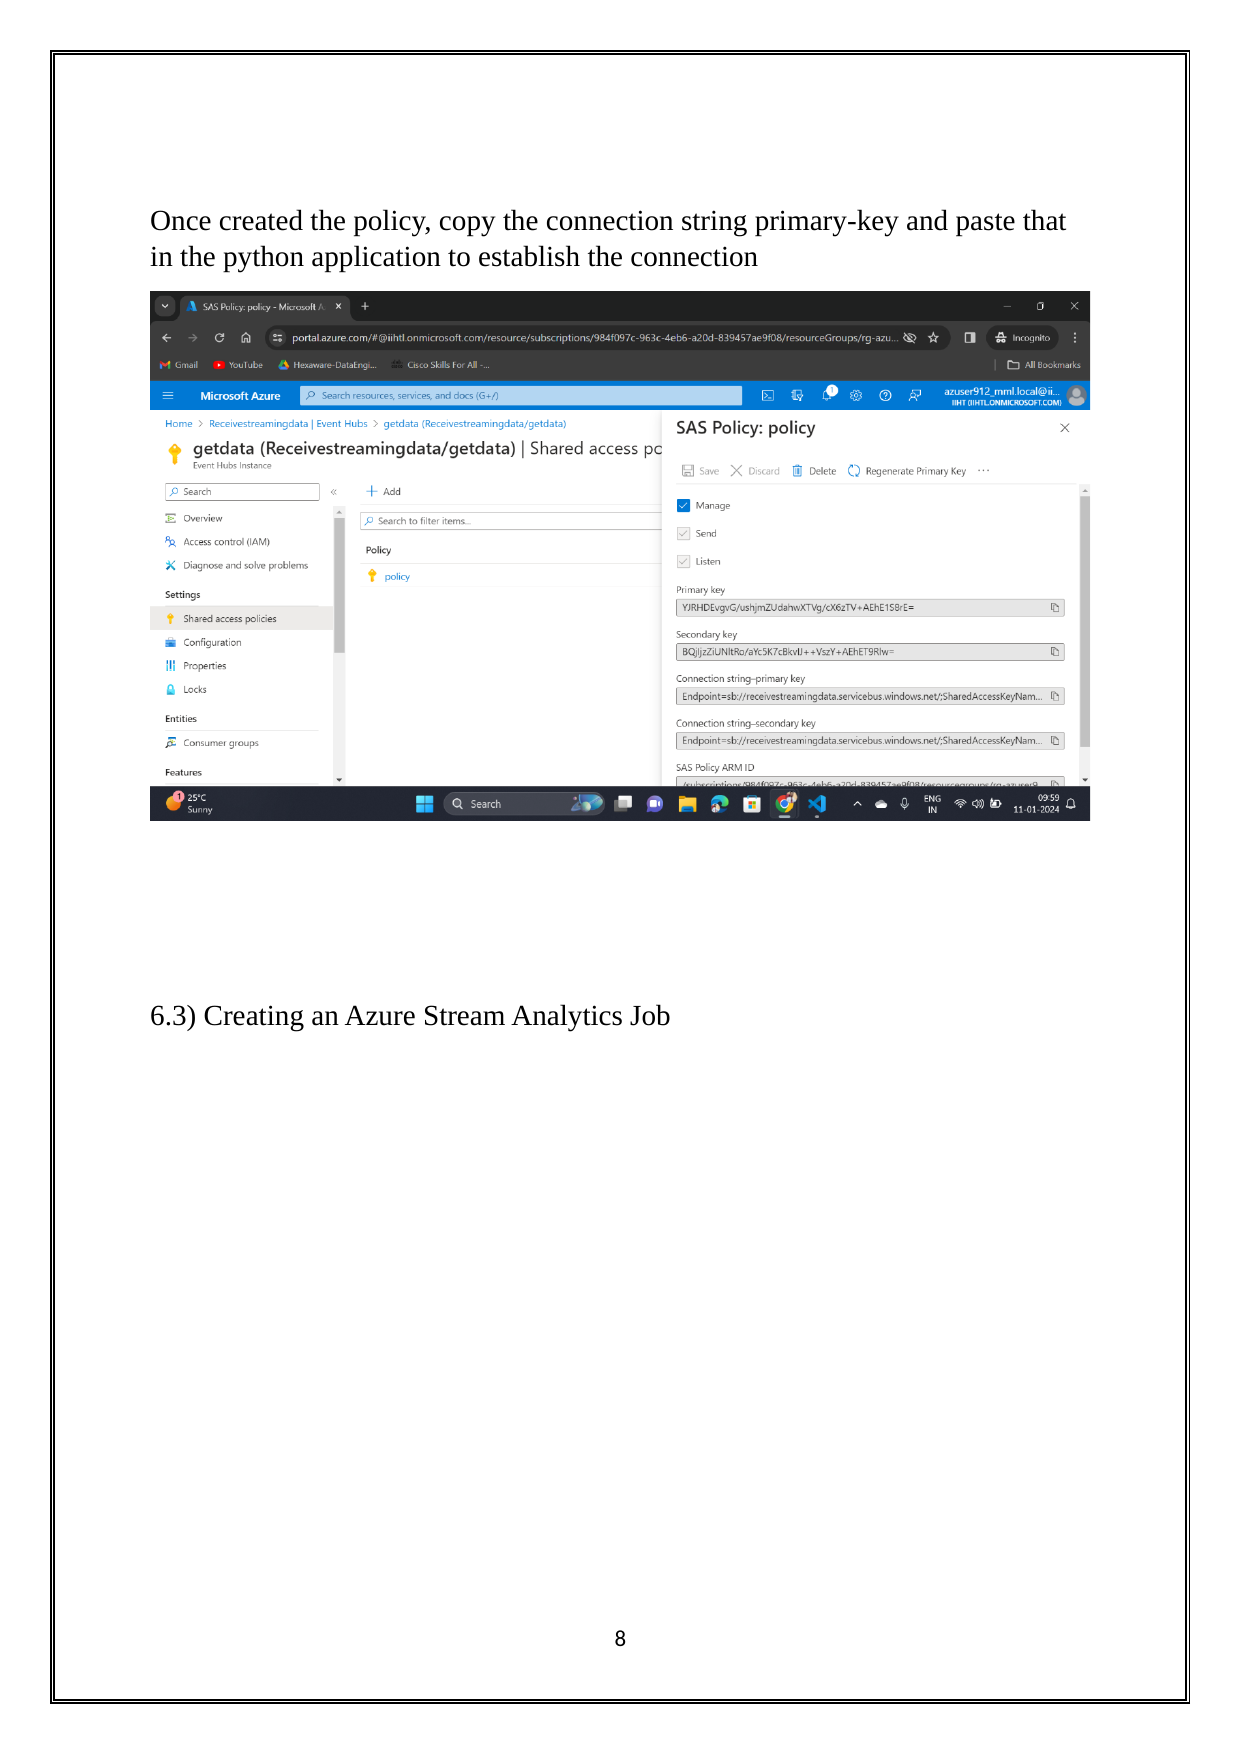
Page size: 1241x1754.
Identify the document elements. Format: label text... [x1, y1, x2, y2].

picture [150, 291, 1091, 821]
text Once created the policy, copy the connection string primary-key and paste that in the python application to establish the connection [150, 203, 1090, 272]
text 6.3) Creating an Azure Stream Analytics Job [150, 998, 1090, 1031]
